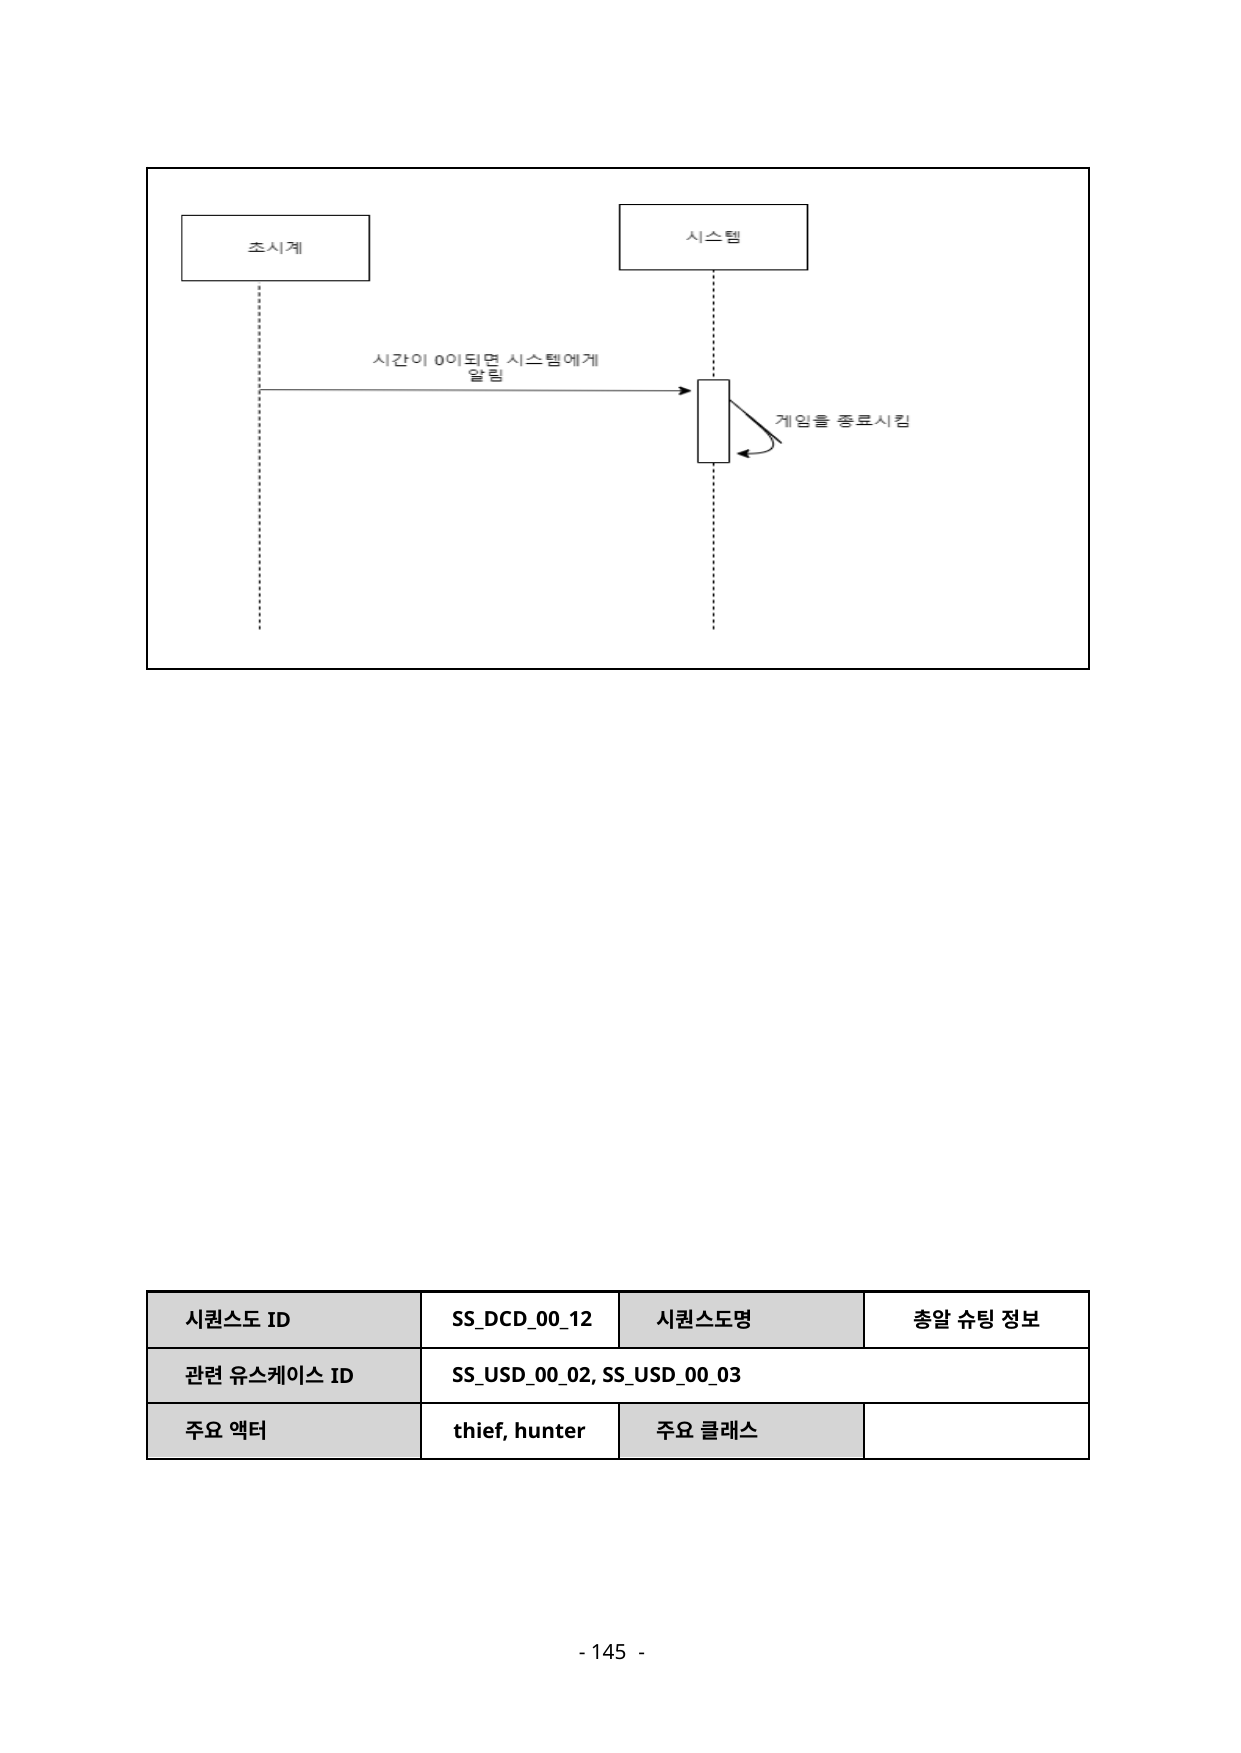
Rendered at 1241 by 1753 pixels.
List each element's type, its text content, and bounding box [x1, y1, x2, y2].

table_header 시퀀스도 ID [148, 1293, 420, 1347]
table_cell 관련 유스케이스 ID [148, 1349, 420, 1402]
table_cell 주요 클래스 [620, 1404, 863, 1457]
table_cell [865, 1404, 1088, 1457]
table_header SS_DCD_00_12 [422, 1293, 618, 1347]
table_cell thief, hunter [422, 1404, 618, 1457]
table_cell SS_USD_00_02, SS_USD_00_03 [422, 1349, 1088, 1402]
table_header 시퀀스도명 [620, 1293, 863, 1347]
picture [181, 204, 915, 631]
table_cell 주요 액터 [148, 1404, 420, 1457]
table_header 총알 슈팅 정보 [865, 1293, 1088, 1347]
table_cell [148, 169, 1088, 668]
